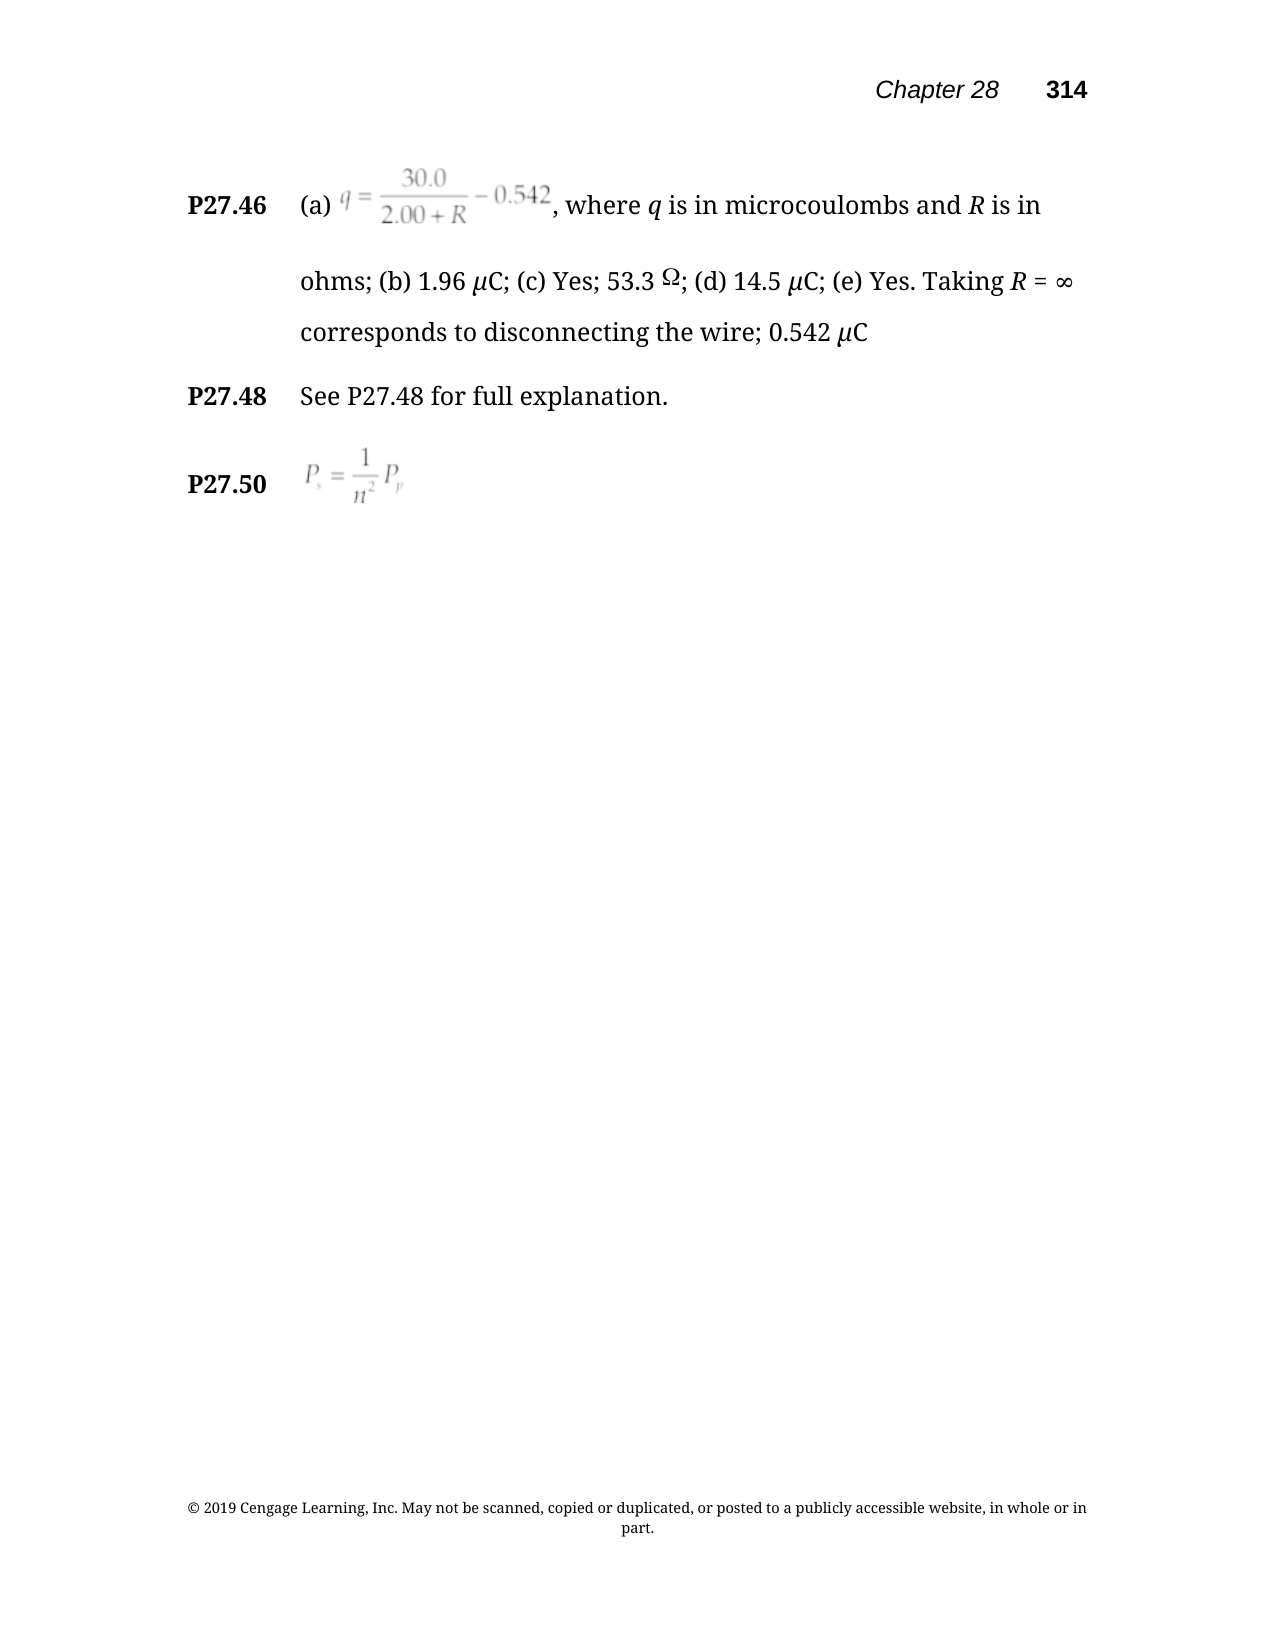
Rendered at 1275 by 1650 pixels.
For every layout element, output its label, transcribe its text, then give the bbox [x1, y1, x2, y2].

text P27.50 [187, 442, 1087, 526]
text P27.46 (a) , where q is in microcoulombs and R is in ohms; (b) 1.96 µC; (c) Yes; 53.3 ; (d) 14.5 µC; (e) Yes. Taking R = ∞ corresponds to disconnecting the wire; 0.542 µC [187, 162, 1087, 349]
text P27.48 See P27.48 for full explanation. [187, 378, 1087, 412]
